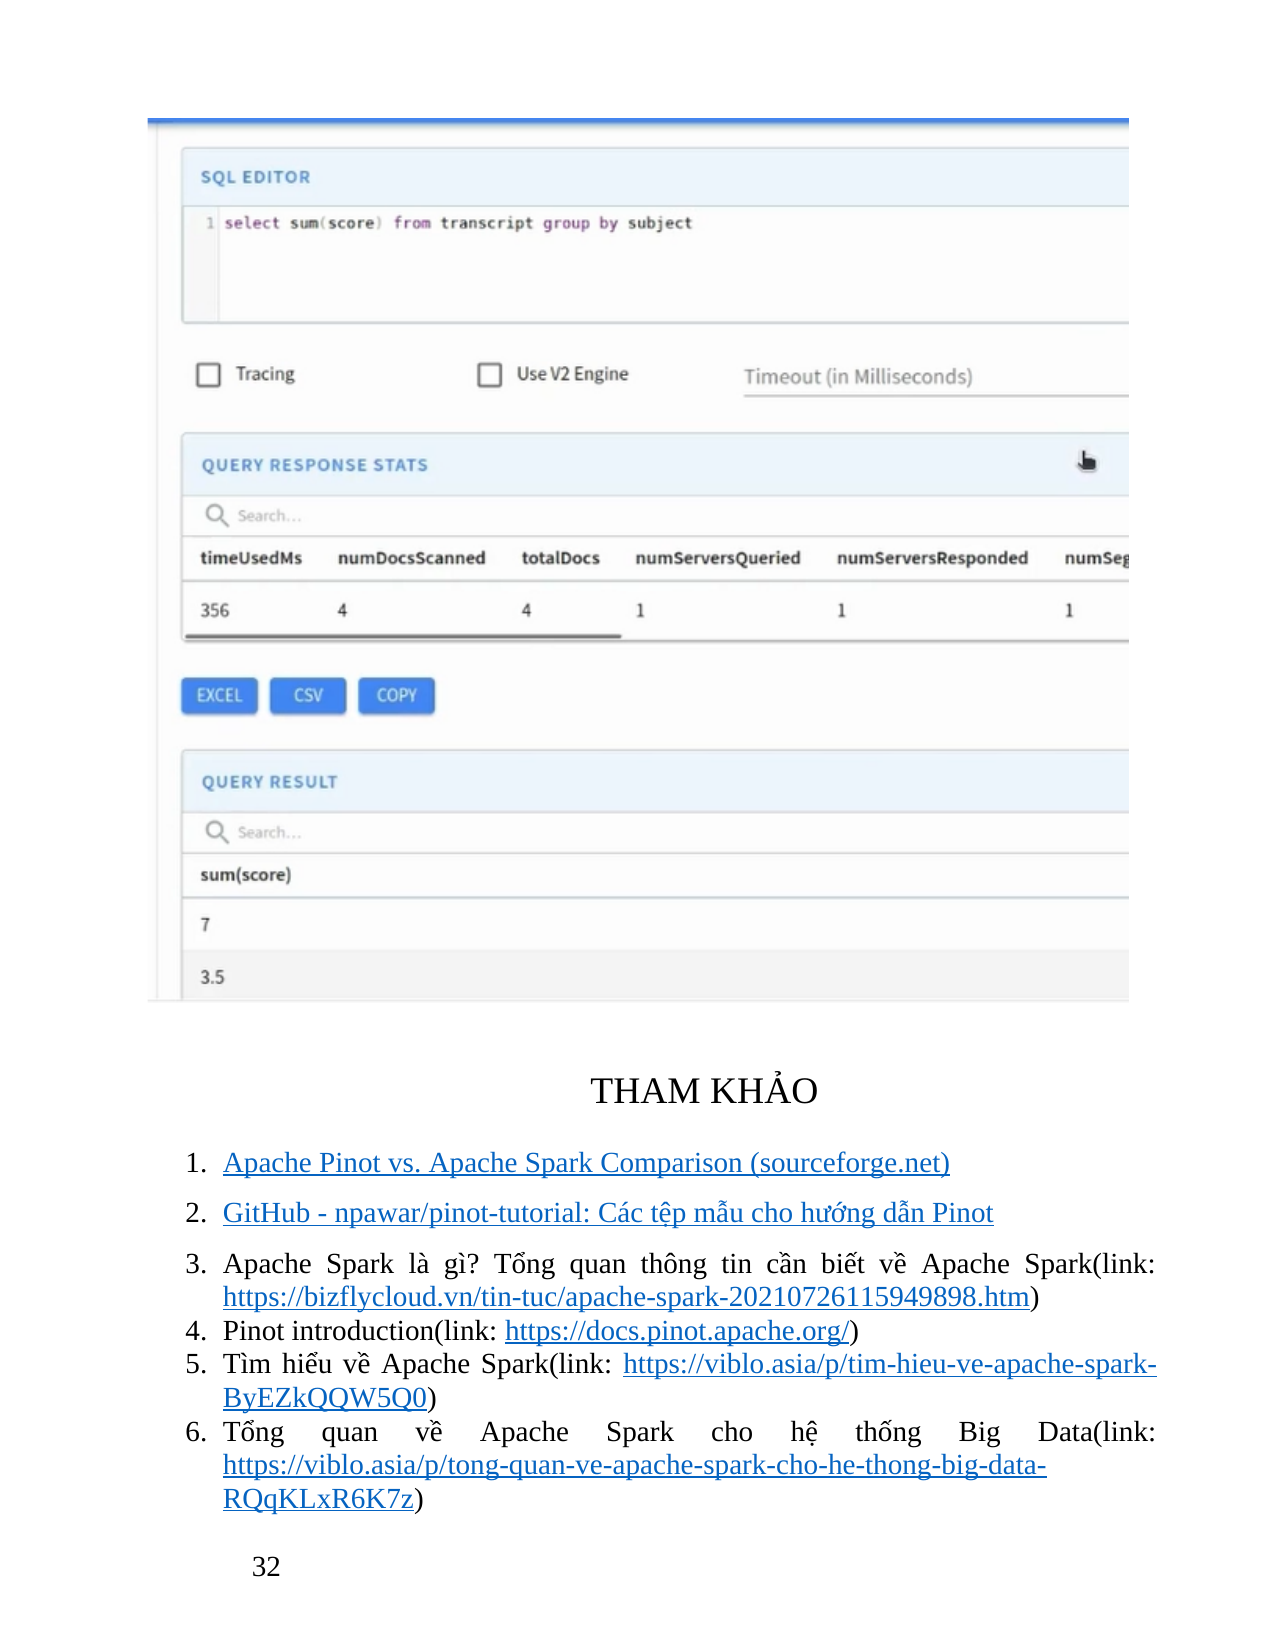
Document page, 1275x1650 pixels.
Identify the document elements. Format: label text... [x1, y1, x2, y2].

list Apache Spark là gì? Tổng quan thông tin cần biết về Apache Spark(link: https://bizflycloud.vn/tin-tuc/apache-spark-20210726115949898.htm) [185, 1246, 1157, 1313]
title THAM KHẢO [193, 1068, 1157, 1111]
list Pinot introduction(link: https://docs.pinot.apache.org/) [185, 1313, 1157, 1347]
picture [147, 118, 1129, 1003]
list GitHub - npawar/pinot-tutorial: Các tệp mẫu cho hướng dẫn Pinot [185, 1196, 1157, 1229]
list Tìm hiểu về Apache Spark(link: https://viblo.asia/p/tim-hieu-ve-apache-spark-ByEZkQQW5Q0) [185, 1347, 1157, 1414]
list Apache Pinot vs. Apache Spark Comparison (sourceforge.net) [185, 1145, 1157, 1179]
list Tổng quan về Apache Spark cho hệ thống Big Data(link: https://viblo.asia/p/tong-quan-ve-apache-spark-cho-he-thong-big-data-RQqKLxR6K7z) [185, 1414, 1157, 1514]
